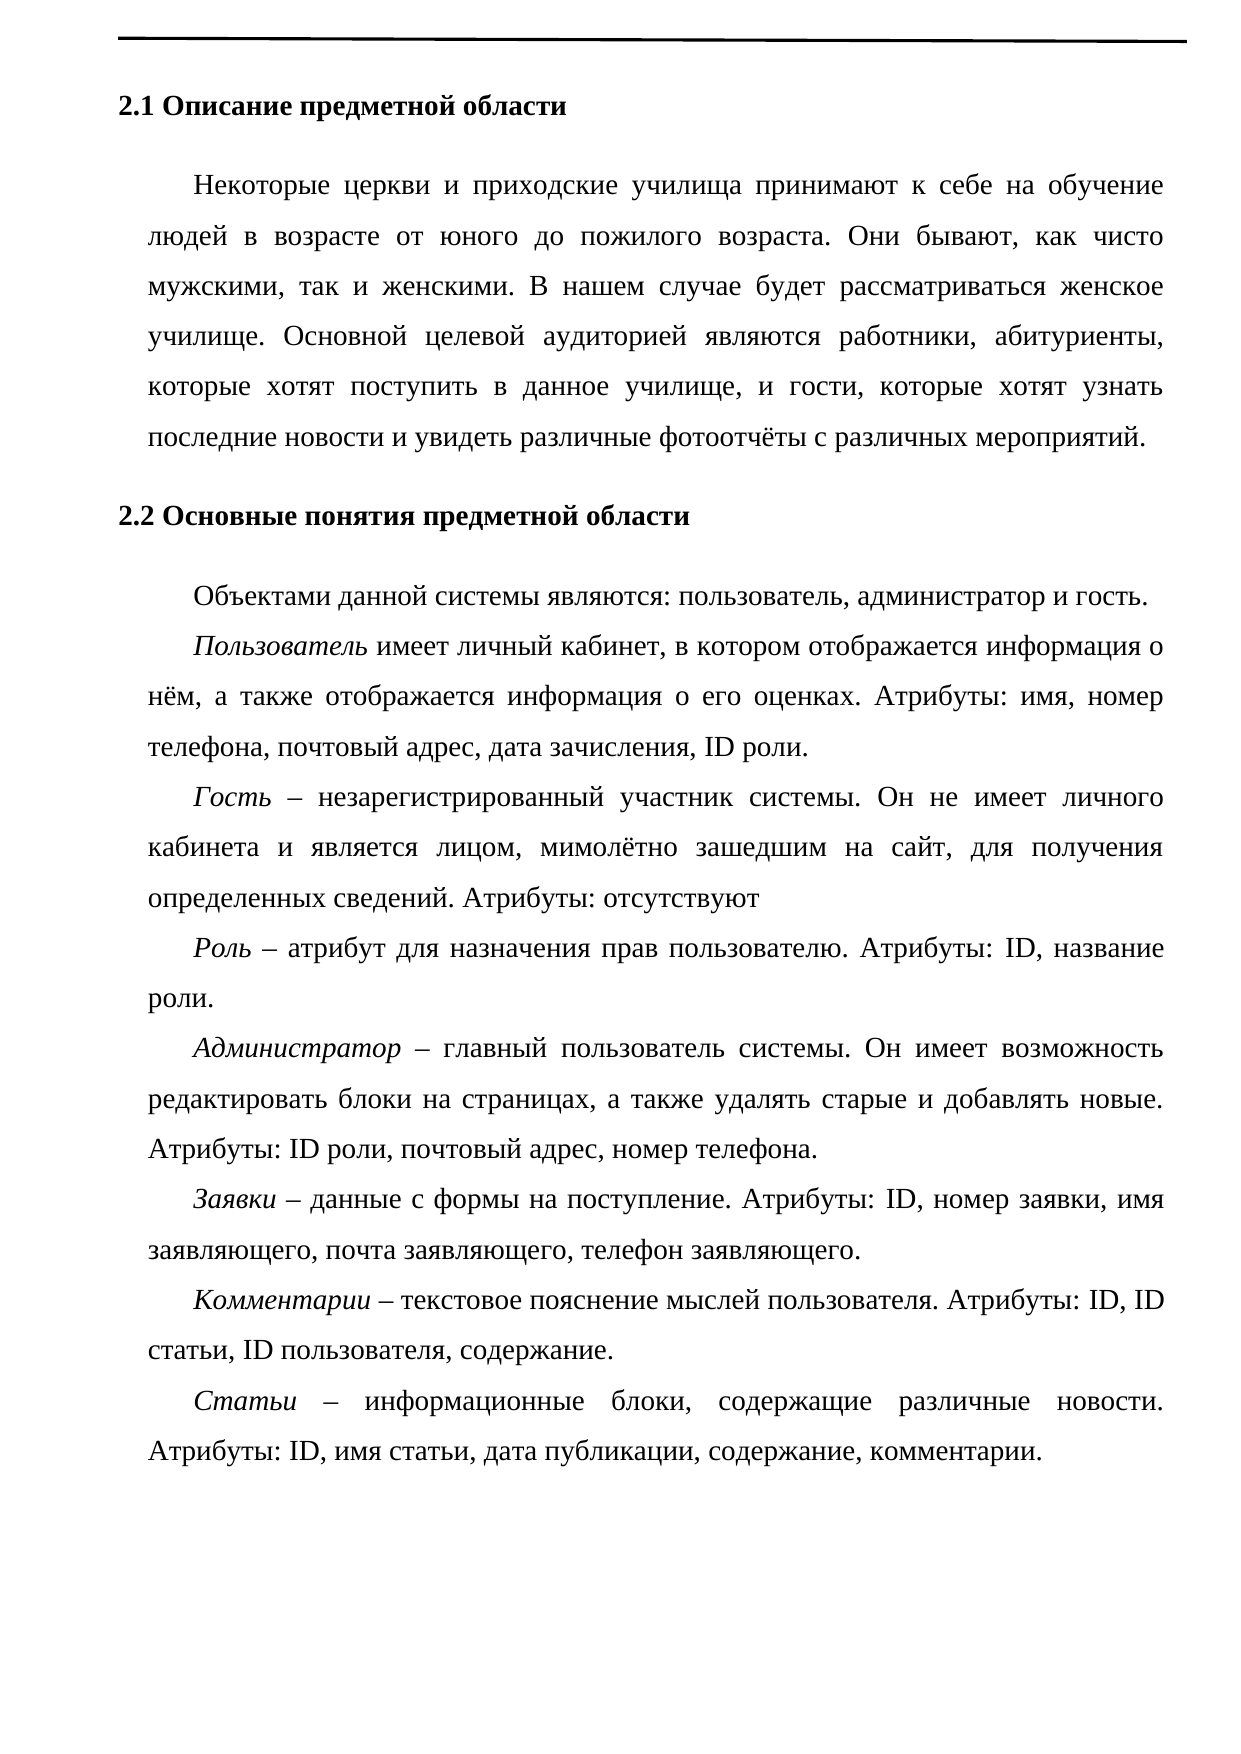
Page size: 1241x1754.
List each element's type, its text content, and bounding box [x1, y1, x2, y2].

text Пользователь имеет личный кабинет, в котором отображается информация о нём, а также отображается информация о его оценках. Атрибуты: имя, номер телефона, почтовый адрес, дата зачисления, ID роли. [148, 628, 1164, 762]
text Заявки – данные с формы на поступление. Атрибуты: ID, номер заявки, имя заявляющего, почта заявляющего, телефон заявляющего. [118, 1182, 1164, 1265]
text Объектами данной системы являются: пользователь, администратор и гость. [118, 578, 1164, 611]
text 2.1 Описание предметной области [118, 88, 1164, 121]
text Комментарии – текстовое пояснение мыслей пользователя. Атрибуты: ID, ID статьи, ID пользователя, содержание. [148, 1282, 1164, 1366]
text Некоторые церкви и приходские училища принимают к себе на обучение людей в возрасте от юного до пожилого возраста. Они бывают, как чисто мужскими, так и женскими. В нашем случае будет рассматриваться женское училище. Основной целевой аудиторией являются работники, абитуриенты, которые хотят поступить в данное училище, и гости, которые хотят узнать последние новости и увидеть различные фотоотчёты с различных мероприятий. [118, 167, 1164, 452]
text Статьи – информационные блоки, содержащие различные новости. Атрибуты: ID, имя статьи, дата публикации, содержание, комментарии. [118, 1383, 1164, 1467]
text 2.2 Основные понятия предметной области [118, 498, 1164, 532]
text Администратор – главный пользователь системы. Он имеет возможность редактировать блоки на страницах, а также удалять старые и добавлять новые. Атрибуты: ID роли, почтовый адрес, номер телефона. [118, 1031, 1164, 1165]
text Роль – атрибут для назначения прав пользователю. Атрибуты: ID, название роли. [148, 930, 1164, 1014]
text Гость – незарегистрированный участник системы. Он не имеет личного кабинета и является лицом, мимолётно зашедшим на сайт, для получения определенных сведений. Атрибуты: отсутствуют [118, 779, 1164, 913]
